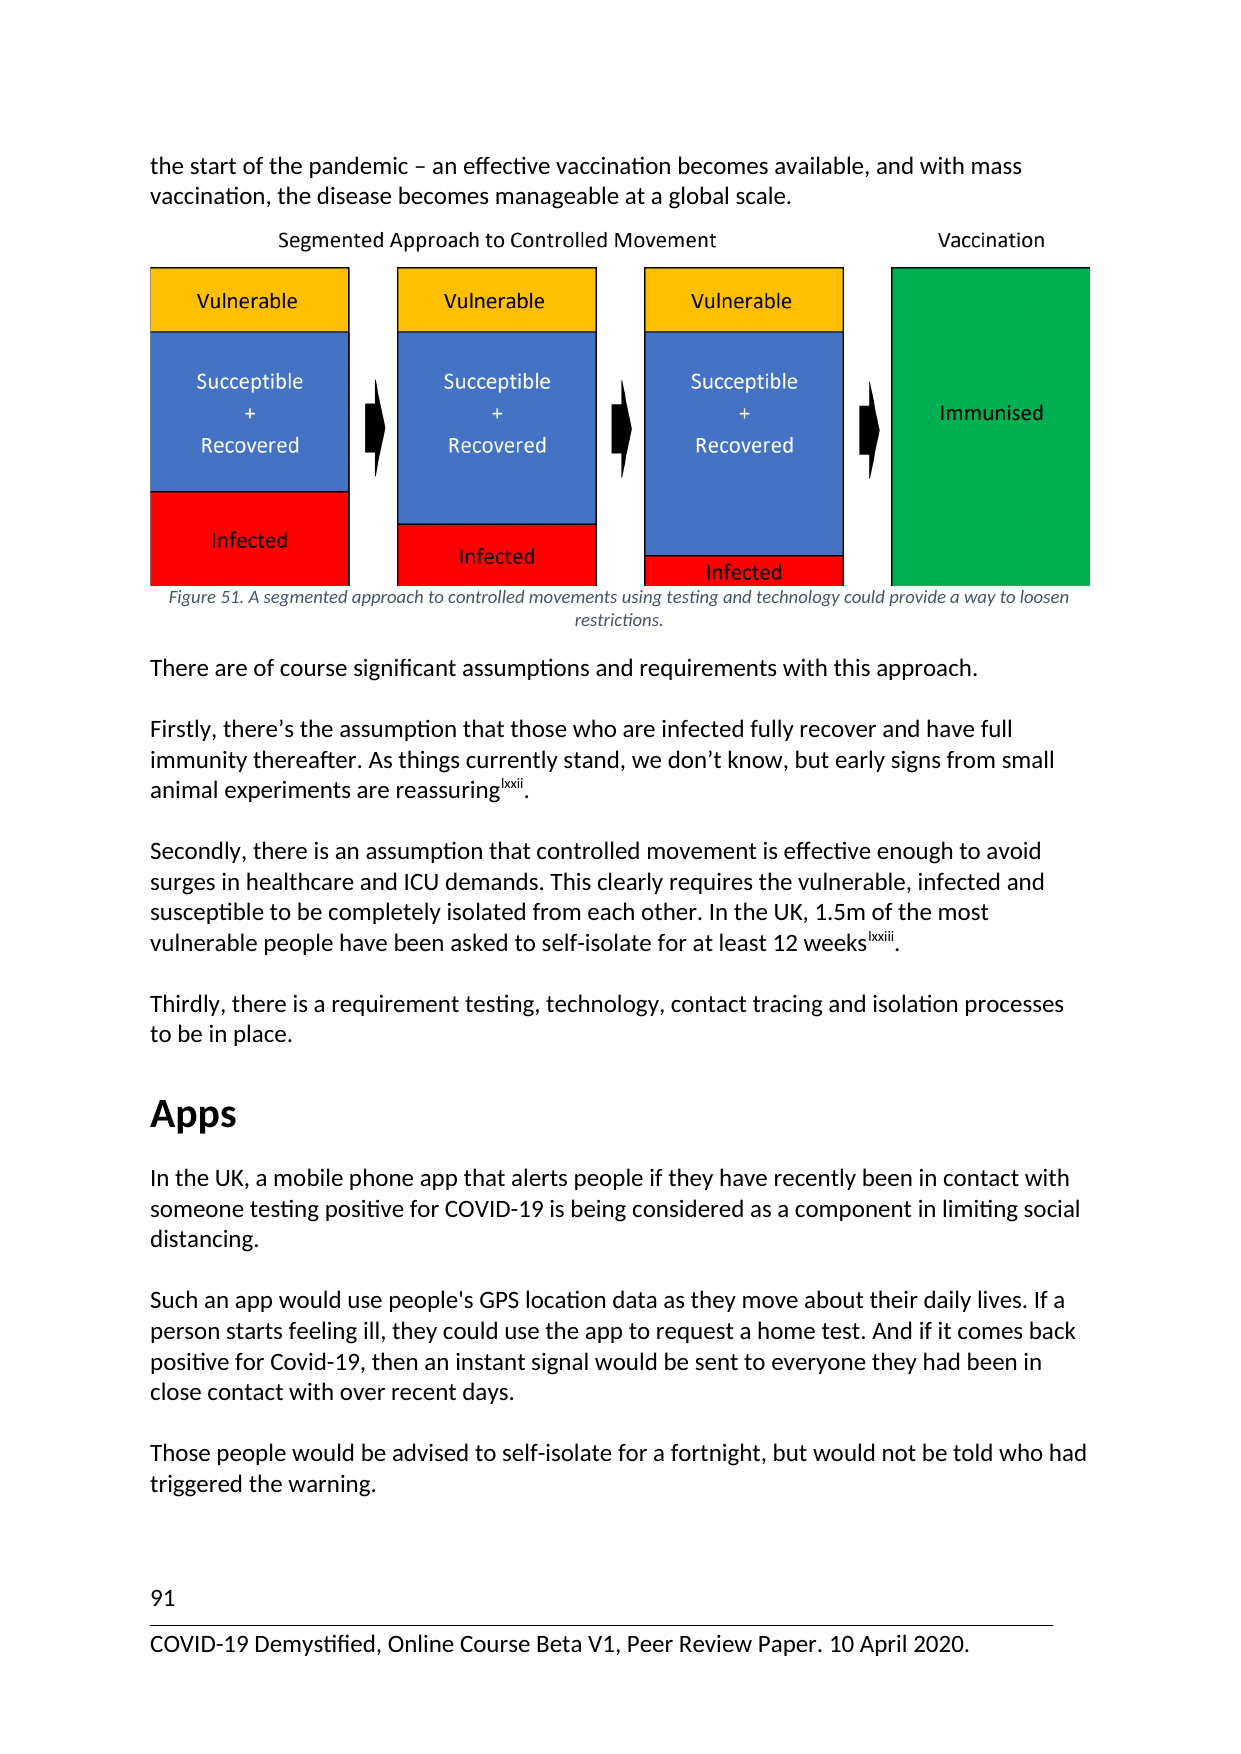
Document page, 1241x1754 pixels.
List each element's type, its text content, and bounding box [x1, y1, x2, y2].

text Those people would be advised to self-isolate for a fortnight, but would not be told who had triggered the warning. [150, 1437, 1090, 1498]
text Firstly, there’s the assumption that those who are infected fully recover and have full immunity thereafter. As things currently stand, we don’t know, but early signs from small animal experiments are reassuring. [150, 683, 1090, 805]
text There are of course significant assumptions and requirements with this approach. [150, 652, 1090, 683]
text In the UK, a mobile phone app that alerts people if they have recently been in contact with someone testing positive for COVID-19 is being considered as a component in limiting social distancing. [150, 1162, 1090, 1254]
subtitle Apps [150, 1087, 1090, 1137]
text Thirdly, there is a requirement testing, technology, contact tracing and isolation processes to be in place. [150, 988, 1090, 1049]
text Figure . A segmented approach to controlled movements using testing and technology could provide a way to loosen restrictions. [150, 586, 1090, 632]
text Secondly, there is an assumption that controlled movement is effective enough to avoid surges in healthcare and ICU demands. This clearly requires the vulnerable, infected and susceptible to be completely isolated from each other. In the UK, 1.5m of the most vulnerable people have been asked to self-isolate for at least 12 weeks. [150, 836, 1090, 958]
text Such an app would use people's GPS location data as they move about their daily lives. If a person starts feeling ill, they could use the app to request a home test. And if it comes back positive for Covid-19, then an instant signal would be sent to everyone they had been in close contact with over recent days. [150, 1284, 1090, 1407]
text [150, 150, 1090, 211]
